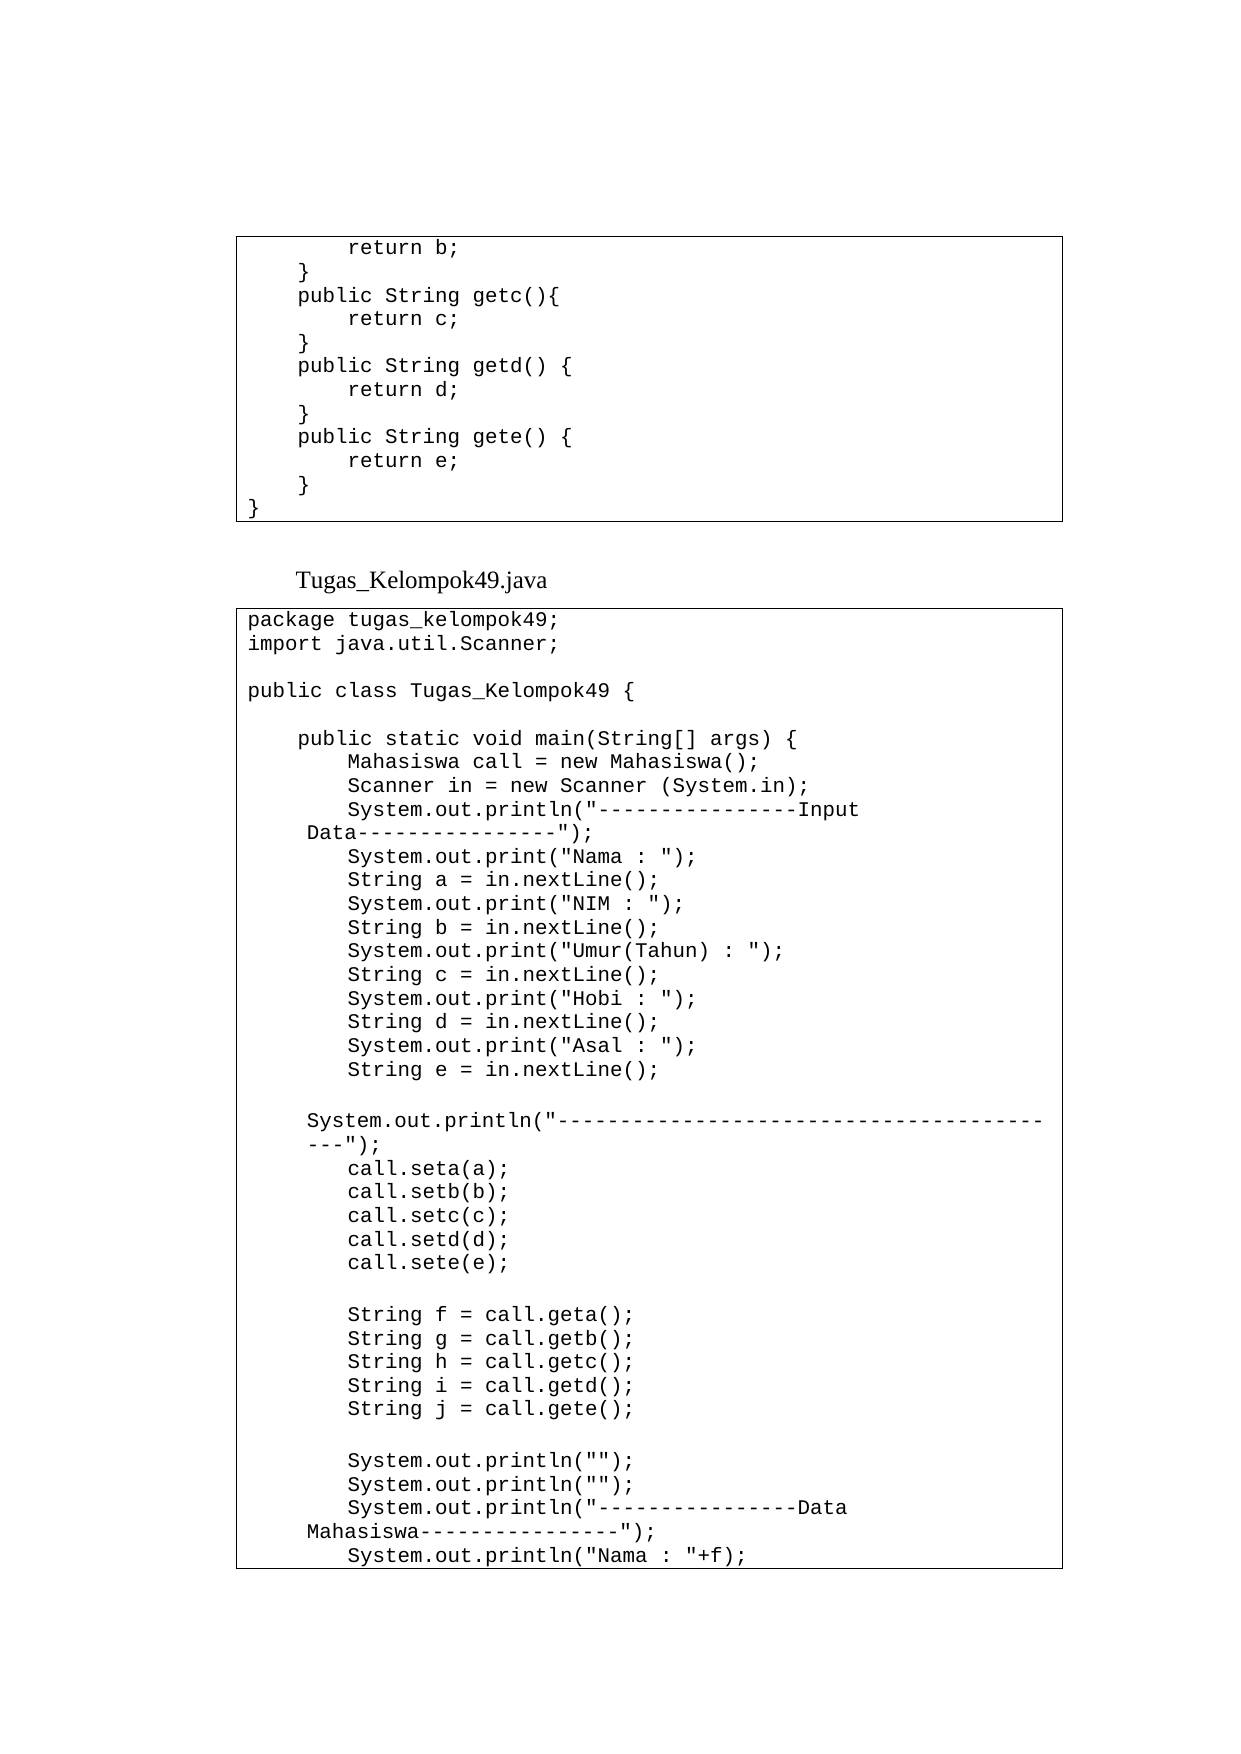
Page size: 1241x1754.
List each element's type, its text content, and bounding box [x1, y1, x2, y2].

list Tugas_Kelompok49.java [295, 565, 1063, 594]
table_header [237, 237, 1062, 521]
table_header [237, 609, 1062, 1568]
